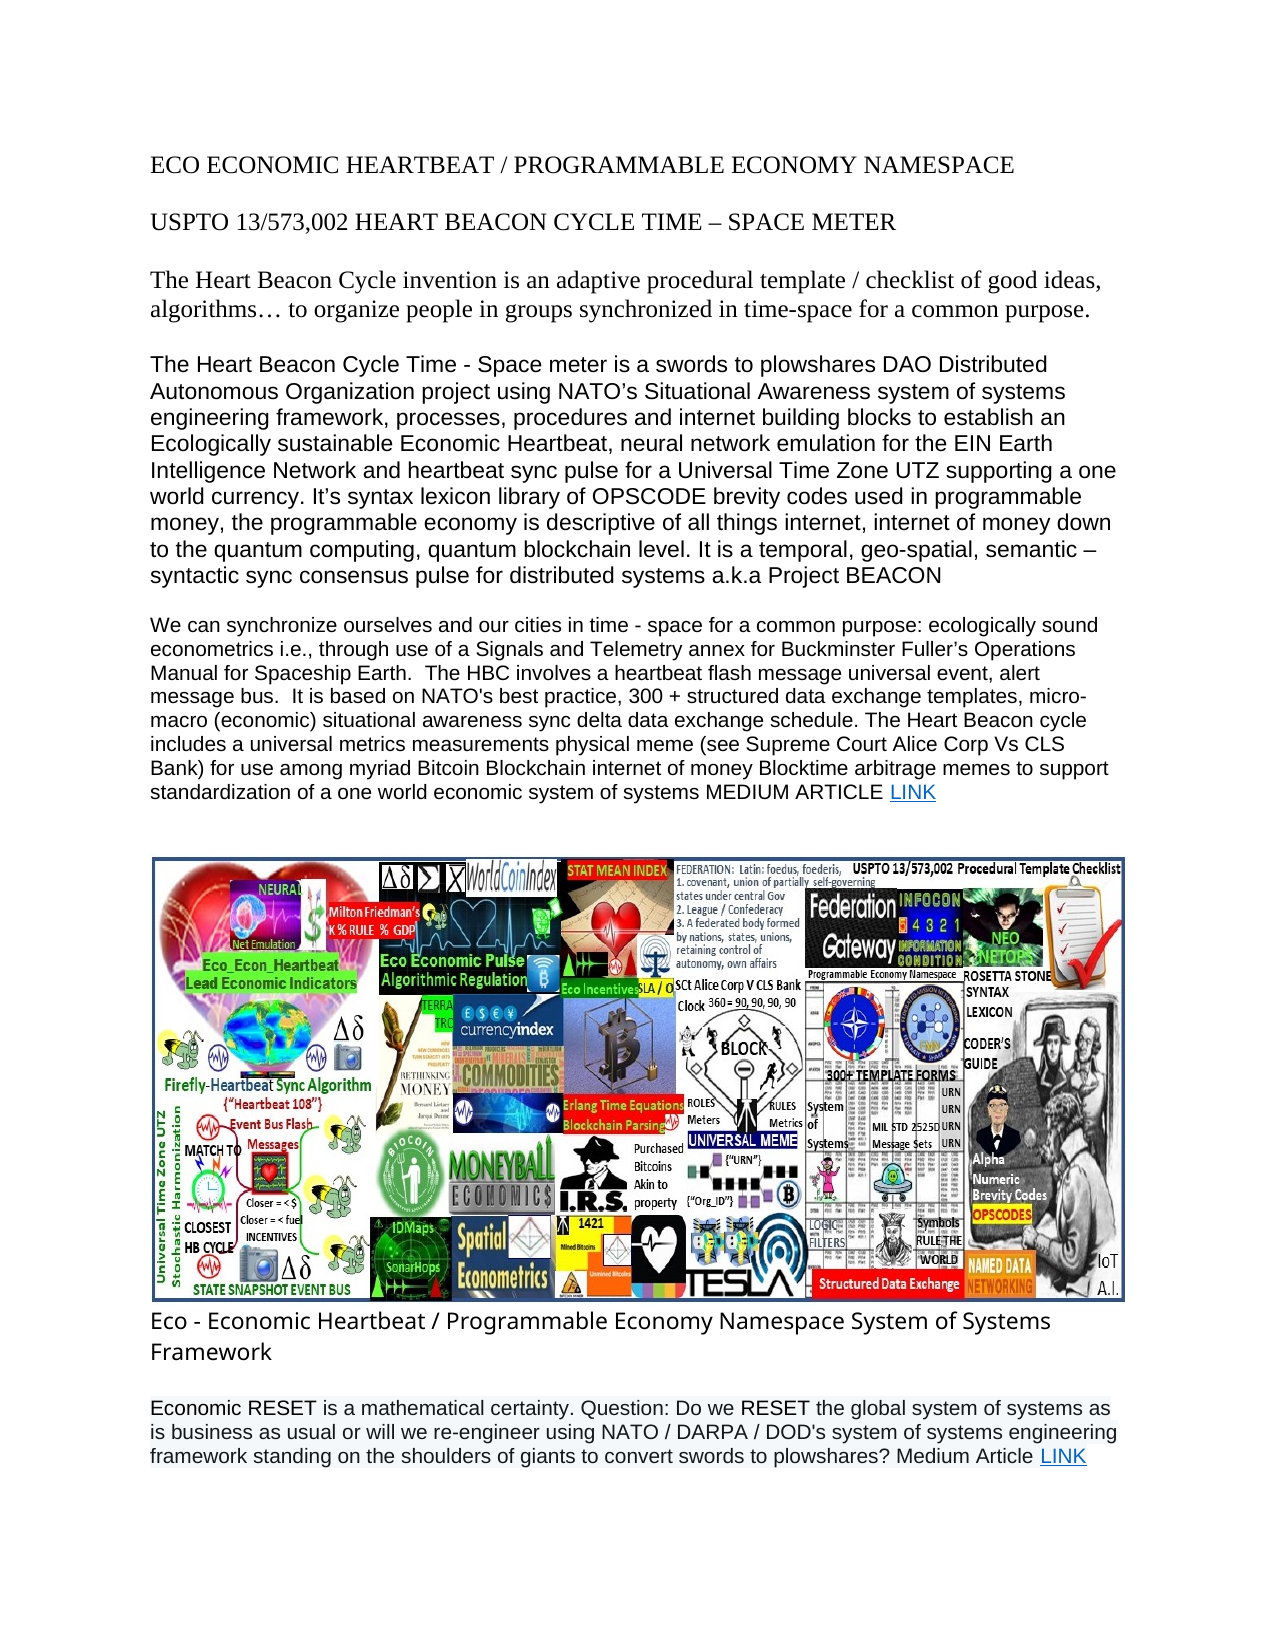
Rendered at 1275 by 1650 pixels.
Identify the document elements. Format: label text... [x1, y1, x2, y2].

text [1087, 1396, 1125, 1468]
text USPTO 13/573,002 HEART BEACON CYCLE TIME – SPACE METER [150, 207, 1125, 236]
text ECO ECONOMIC HEARTBEAT / PROGRAMMABLE ECONOMY NAMESPACE [150, 150, 1125, 179]
text We can synchronize ourselves and our cities in time - space for a common purpose: ecologically sound econometrics i.e., through use of a Signals and Telemetry annex for Buckminster Fuller’s Operations Manual for Spaceship Earth. The HBC involves a heartbeat flash message universal event, alert message bus. It is based on NATO's best practice, 300 + structured data exchange templates, micro-macro (economic) situational awareness sync delta data exchange schedule. The Heart Beacon cycle includes a universal metrics measurements physical meme (see Supreme Court Alice Corp Vs CLS Bank) for use among myriad Bitcoin Blockchain internet of money Blocktime arbitrage memes to support standardization of a one world economic system of systems MEDIUM ARTICLE LINK [150, 612, 1125, 804]
text The Heart Beacon Cycle invention is an adaptive procedural template / checklist of good ideas, algorithms… to organize people in groups synchronized in time-space for a common purpose. [150, 265, 1125, 322]
text Eco - Economic Heartbeat / Programmable Economy Namespace System of Systems Framework [150, 1305, 1125, 1367]
picture [150, 854, 1125, 1305]
